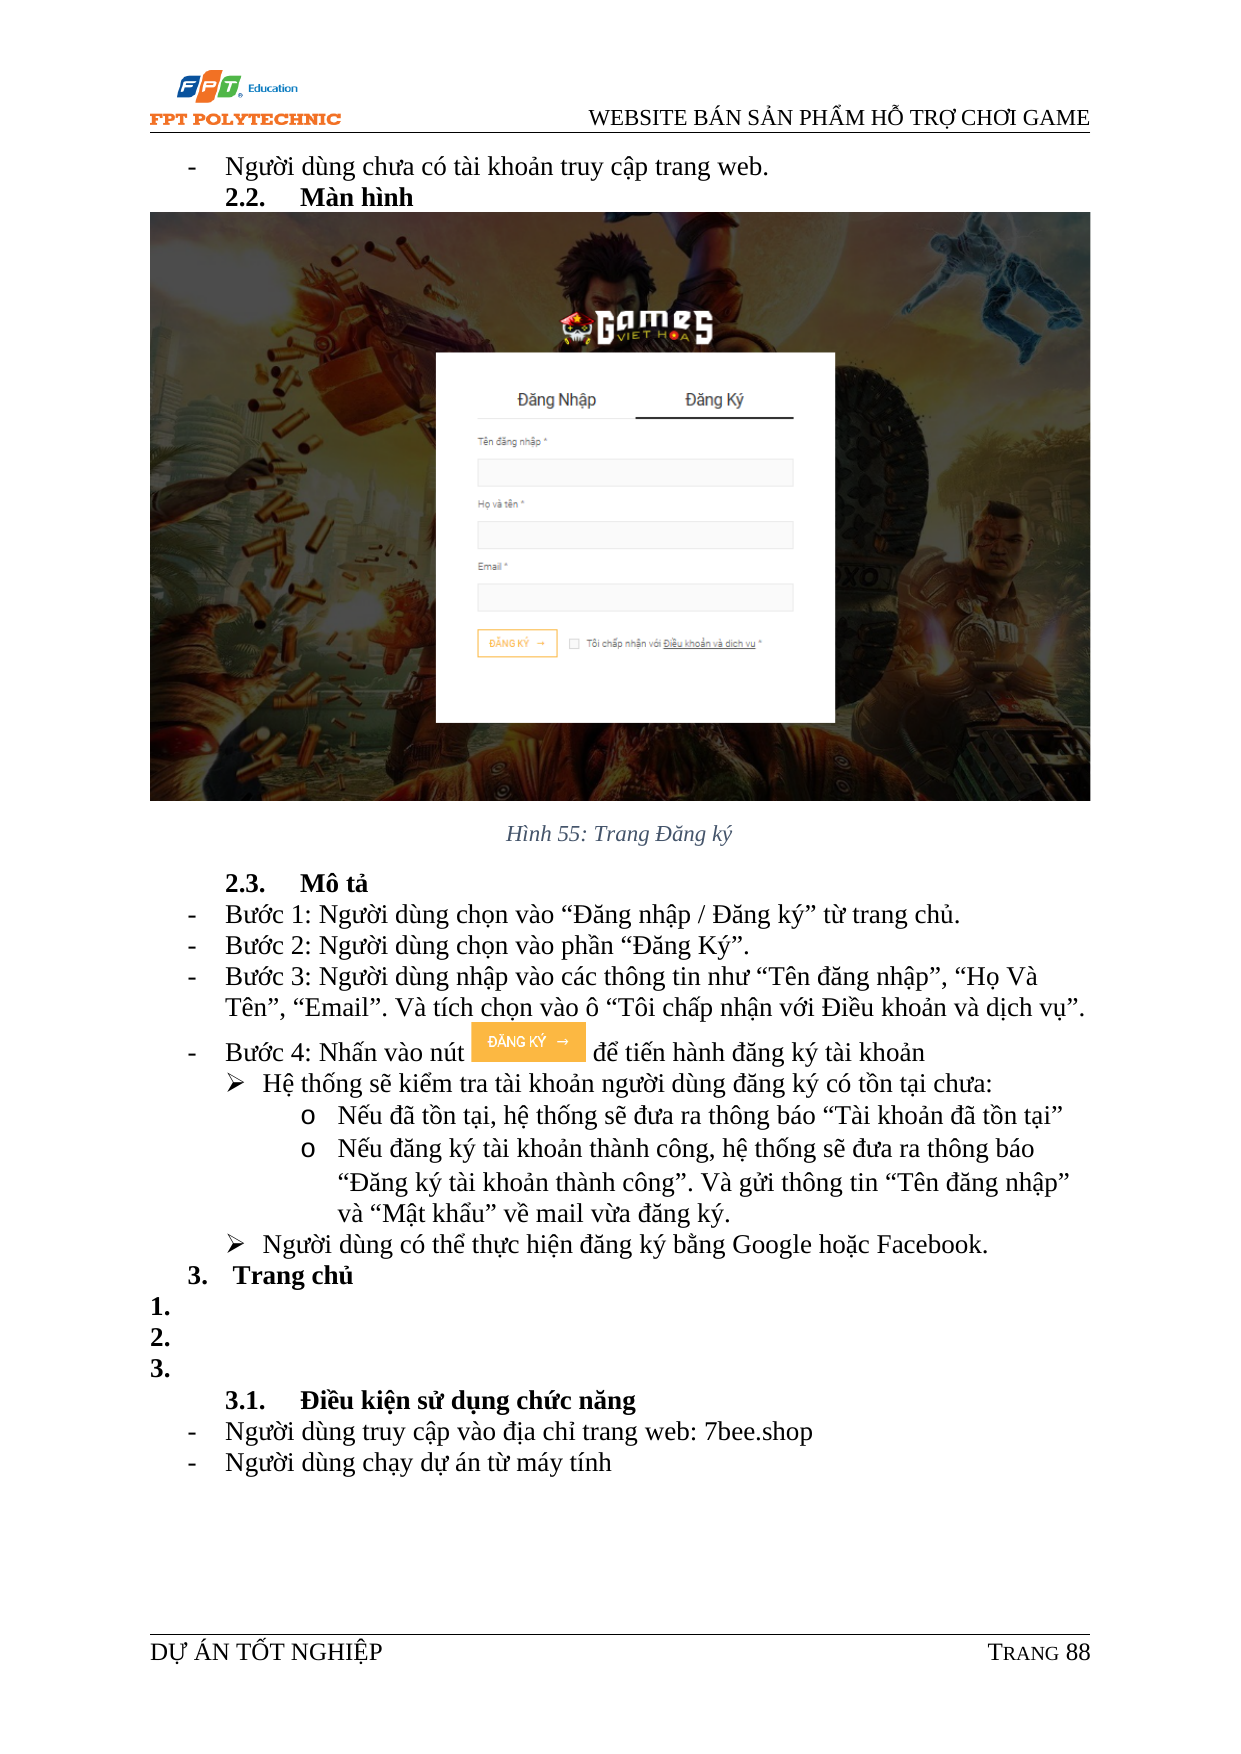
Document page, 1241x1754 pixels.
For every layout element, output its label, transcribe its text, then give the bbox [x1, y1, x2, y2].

list Người dùng chạy dự án từ máy tính [187, 1446, 1090, 1477]
list Người dùng có thể thực hiện đăng ký bằng Google hoặc Facebook. [225, 1228, 1090, 1259]
picture [150, 212, 1091, 801]
list Bước 3: Người dùng nhập vào các thông tin như “Tên đăng nhập”, “Họ Và Tên”, “Email”. Và tích chọn vào ô “Tôi chấp nhận với Điều khoản và dịch vụ”. [187, 960, 1090, 1023]
list Bước 2: Người dùng chọn vào phần “Đăng Ký”. [187, 929, 1090, 960]
list Bước 1: Người dùng chọn vào “Đăng nhập / Đăng ký” từ trang chủ. [187, 898, 1090, 929]
list Trang chủ [187, 1259, 1090, 1290]
list Điều kiện sử dụng chức năng [225, 1384, 1090, 1415]
list Nếu đã tồn tại, hệ thống sẽ đưa ra thông báo “Tài khoản đã tồn tại” [300, 1099, 1090, 1132]
picture [150, 70, 343, 125]
list Nếu đăng ký tài khoản thành công, hệ thống sẽ đưa ra thông báo “Đăng ký tài khoản thành công”. Và gửi thông tin “Tên đăng nhập” và “Mật khẩu” về mail vừa đăng ký. [300, 1132, 1090, 1228]
list Màn hình [225, 181, 1090, 212]
list Bước 4: Nhấn vào nút để tiến hành đăng ký tài khoản [187, 1023, 1090, 1067]
list Mô tả [225, 867, 1090, 898]
picture [471, 1022, 586, 1062]
list Người dùng truy cập vào địa chỉ trang web: 7bee.shop [187, 1415, 1090, 1446]
list Hệ thống sẽ kiểm tra tài khoản người dùng đăng ký có tồn tại chưa: [225, 1067, 1090, 1099]
list Người dùng chưa có tài khoản truy cập trang web. [187, 150, 1090, 181]
